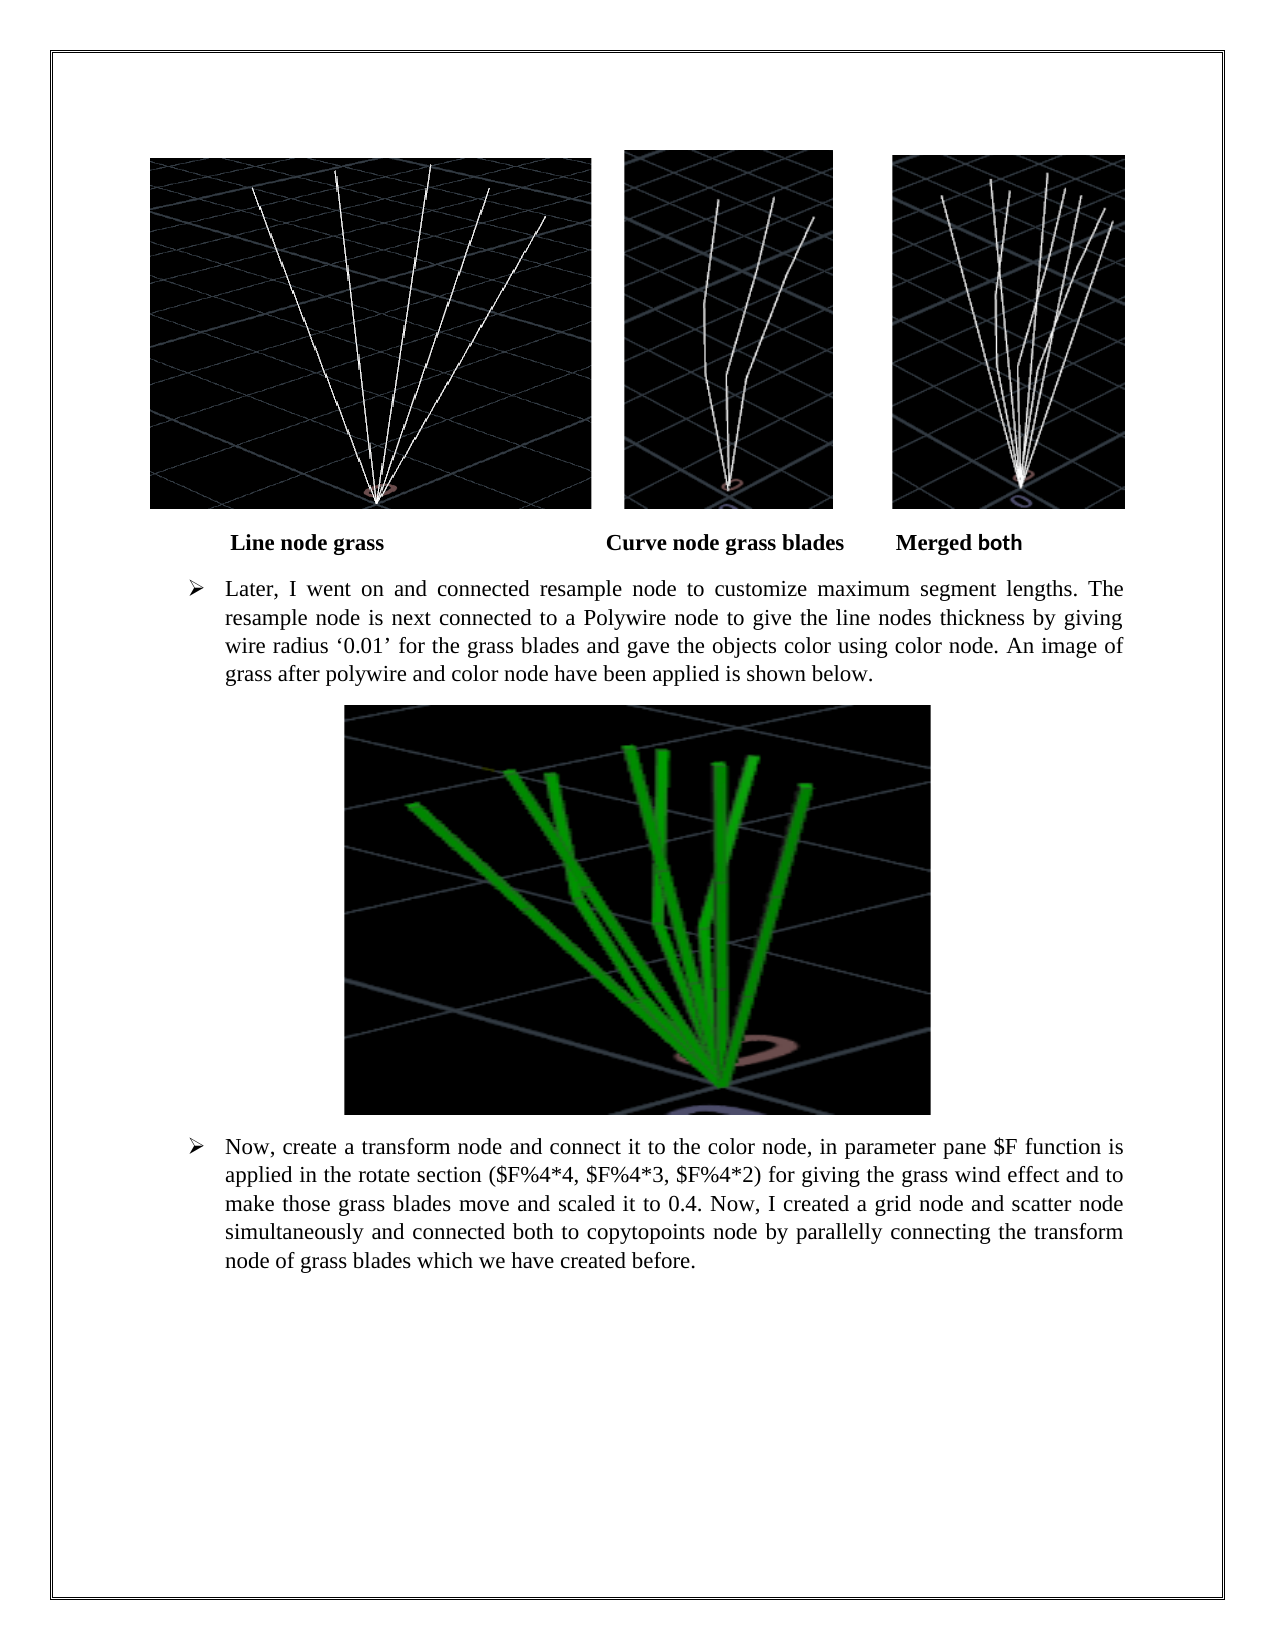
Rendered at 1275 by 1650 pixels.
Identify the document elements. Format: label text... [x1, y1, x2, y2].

list Now, create a transform node and connect it to the color node, in parameter pane $F function is applied in the rotate section ($F%4*4, $F%4*3, $F%4*2) for giving the grass wind effect and to make those grass blades move and scaled it to 0.4. Now, I created a grid node and scatter node simultaneously and connected both to copytopoints node by parallelly connecting the transform node of grass blades which we have created before. [187, 1133, 1125, 1273]
list Later, I went on and connected resample node to customize maximum segment lengths. The resample node is next connected to a Polywire node to give the line nodes thickness by giving wire radius ‘0.01’ for the grass blades and gave the objects color using color node. An image of grass after polywire and color node have been applied is shown below. [187, 575, 1125, 687]
picture [150, 158, 592, 509]
text Line node grass Curve node grass blades Merged both [150, 528, 1125, 556]
picture [892, 155, 1125, 509]
picture [344, 705, 931, 1115]
picture [624, 150, 833, 509]
